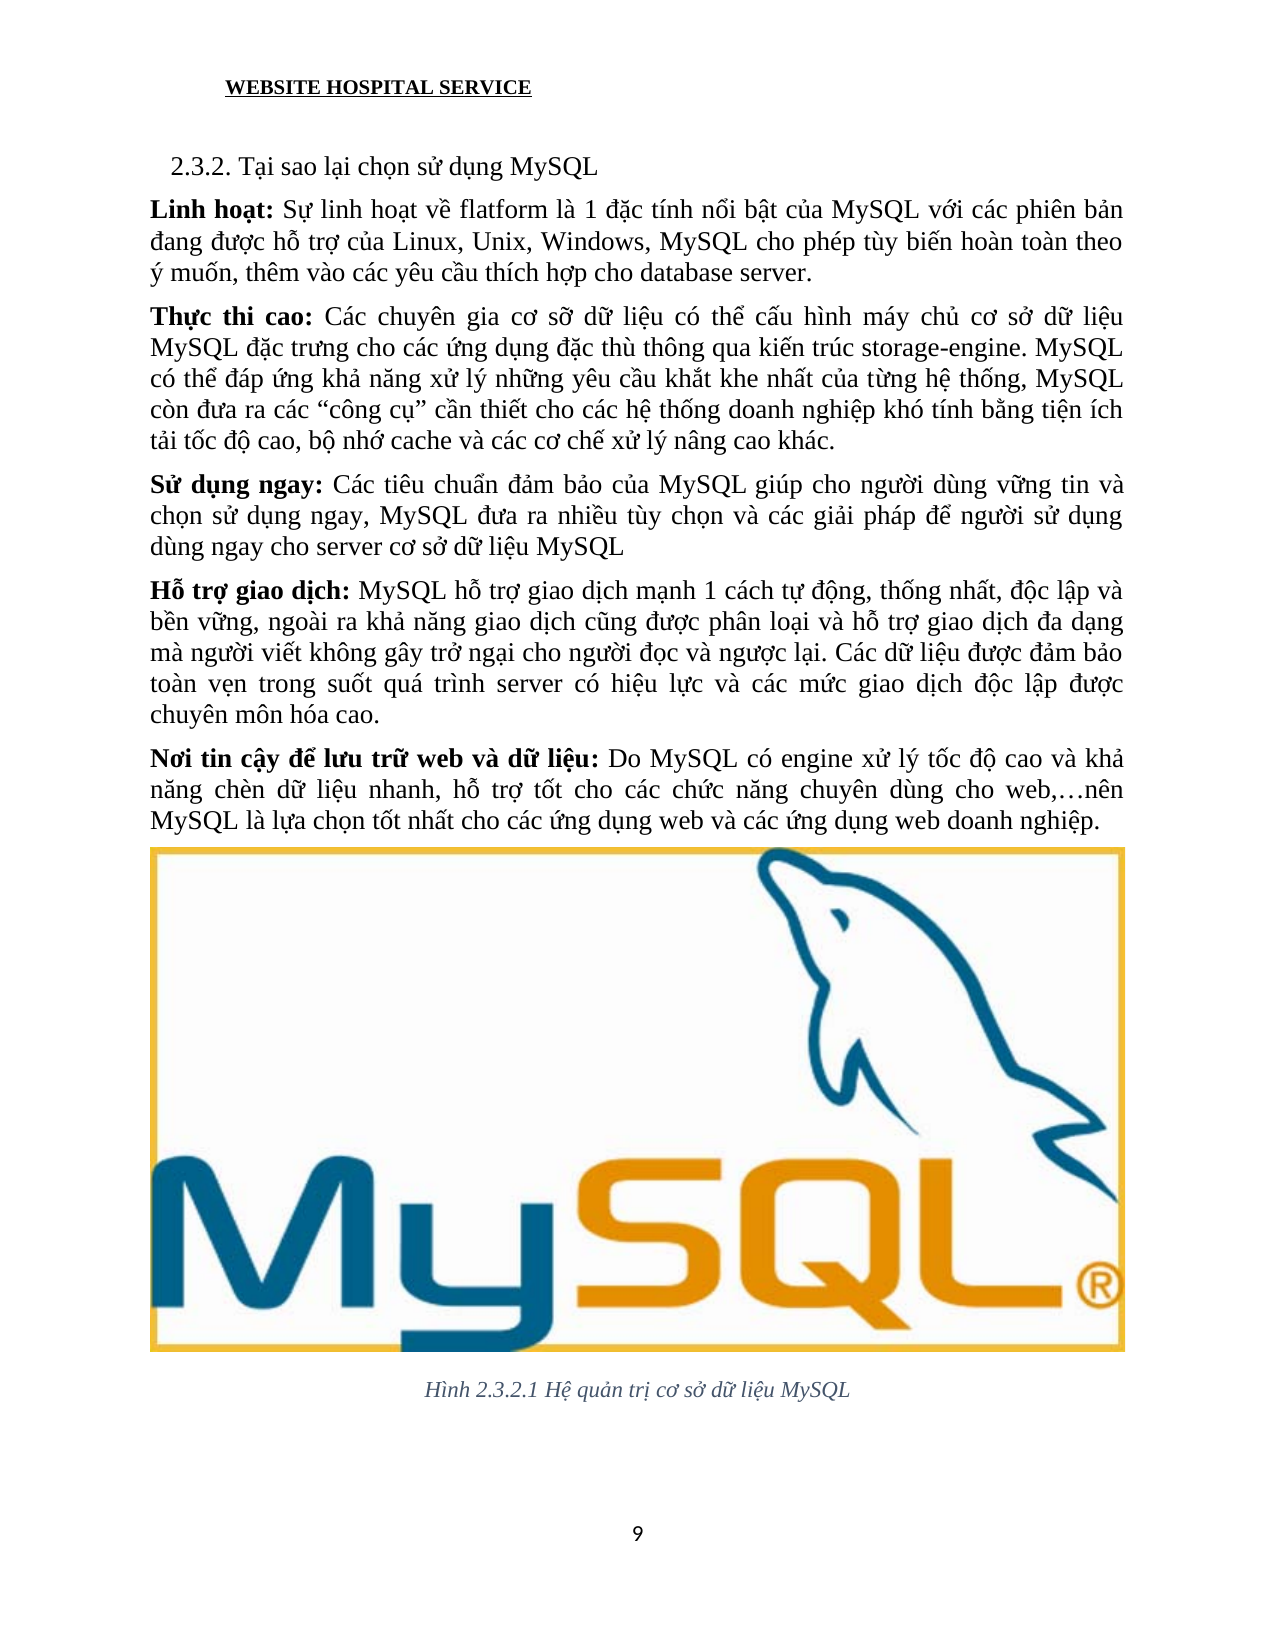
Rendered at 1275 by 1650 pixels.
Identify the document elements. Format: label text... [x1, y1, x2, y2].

text Nơi tin cậy để lưu trữ web và dữ liệu: Do MySQL có engine xử lý tốc độ cao và khả năng chèn dữ liệu nhanh, hỗ trợ tốt cho các chức năng chuyên dùng cho web,…nên MySQL là lựa chọn tốt nhất cho các ứng dụng web và các ứng dụng web doanh nghiệp. [150, 742, 1125, 835]
text Linh hoạt: Sự linh hoạt về flatform là 1 đặc tính nổi bật của MySQL với các phiên bản đang được hỗ trợ của Linux, Unix, Windows, MySQL cho phép tùy biến hoàn toàn theo ý muốn, thêm vào các yêu cầu thích hợp cho database server. [150, 194, 1125, 287]
text Thực thi cao: Các chuyên gia cơ sỡ dữ liệu có thể cấu hình máy chủ cơ sở dữ liệu MySQL đặc trưng cho các ứng dụng đặc thù thông qua kiến trúc storage-engine. MySQL có thể đáp ứng khả năng xử lý những yêu cầu khắt khe nhất của từng hệ thống, MySQL còn đưa ra các “công cụ” cần thiết cho các hệ thống doanh nghiệp khó tính bằng tiện ích tải tốc độ cao, bộ nhớ cache và các cơ chế xử lý nâng cao khác. [150, 299, 1125, 455]
text Hình 2.3.2.1 Hệ quản trị cơ sở dữ liệu MySQL [150, 1377, 1125, 1403]
text 2.3.2. Tại sao lại chọn sử dụng MySQL [150, 150, 1125, 181]
text Hỗ trợ giao dịch: MySQL hỗ trợ giao dịch mạnh 1 cách tự động, thống nhất, độc lập và bền vững, ngoài ra khả năng giao dịch cũng được phân loại và hỗ trợ giao dịch đa dạng mà người viết không gây trở ngại cho người đọc và ngược lại. Các dữ liệu được đảm bảo toàn vẹn trong suốt quá trình server có hiệu lực và các mức giao dịch độc lập được chuyên môn hóa cao. [150, 574, 1125, 729]
text Sử dụng ngay: Các tiêu chuẩn đảm bảo của MySQL giúp cho người dùng vững tin và chọn sử dụng ngay, MySQL đưa ra nhiều tùy chọn và các giải pháp để người sử dụng dùng ngay cho server cơ sở dữ liệu MySQL [150, 468, 1125, 561]
picture [150, 847, 1125, 1352]
